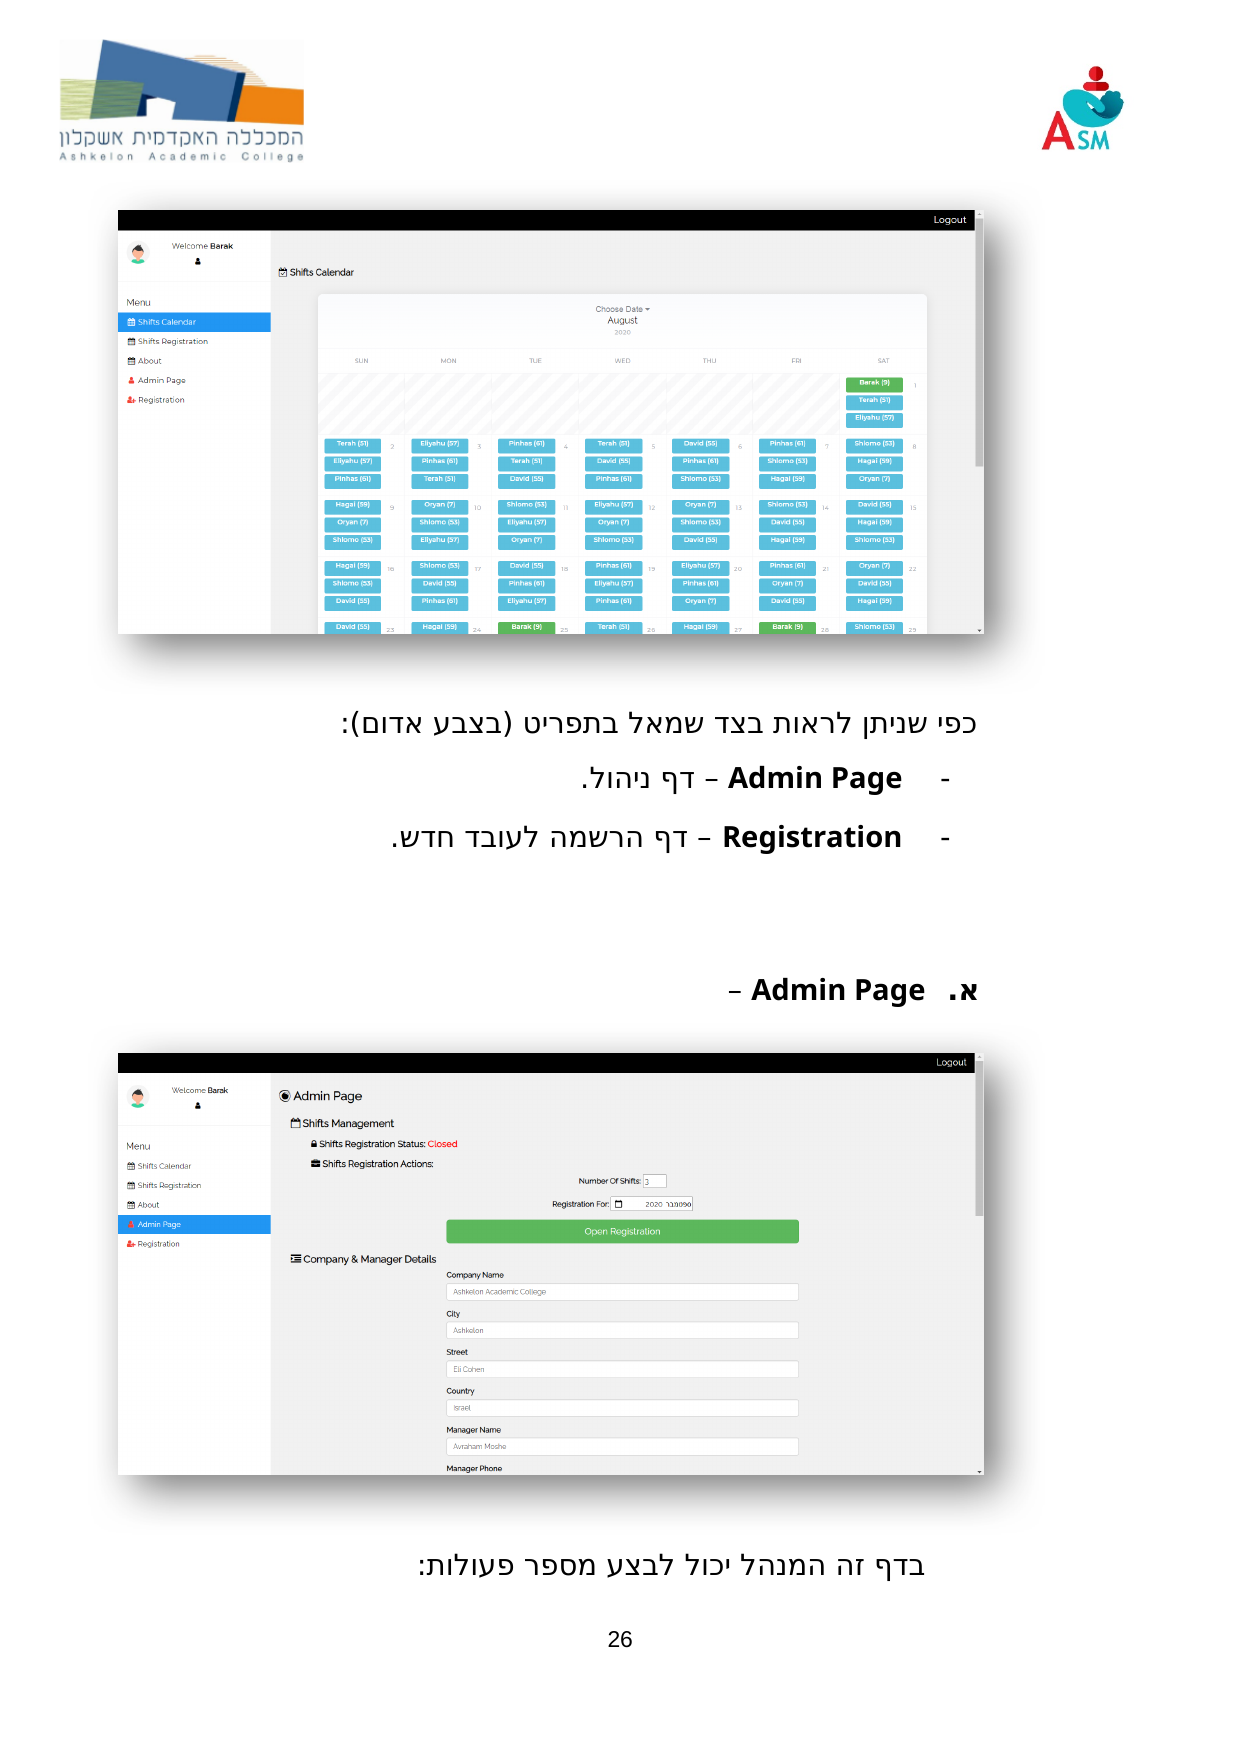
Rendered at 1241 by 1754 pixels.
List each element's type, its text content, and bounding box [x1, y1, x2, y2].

picture [51, 37, 311, 169]
list Registration – דף הרשמה לעובד חדש. [187, 817, 940, 856]
list בדף זה המנהל יכול לבצע מספר פעולות: [187, 1549, 926, 1583]
picture [118, 210, 984, 634]
picture [1005, 42, 1182, 164]
list Admin Page – דף ניהול. [187, 757, 940, 797]
list כפי שניתן לראות בצד שמאל בתפריט (בצבע אדום): [187, 706, 978, 740]
list Admin Page – [187, 969, 963, 1008]
picture [118, 1053, 984, 1475]
